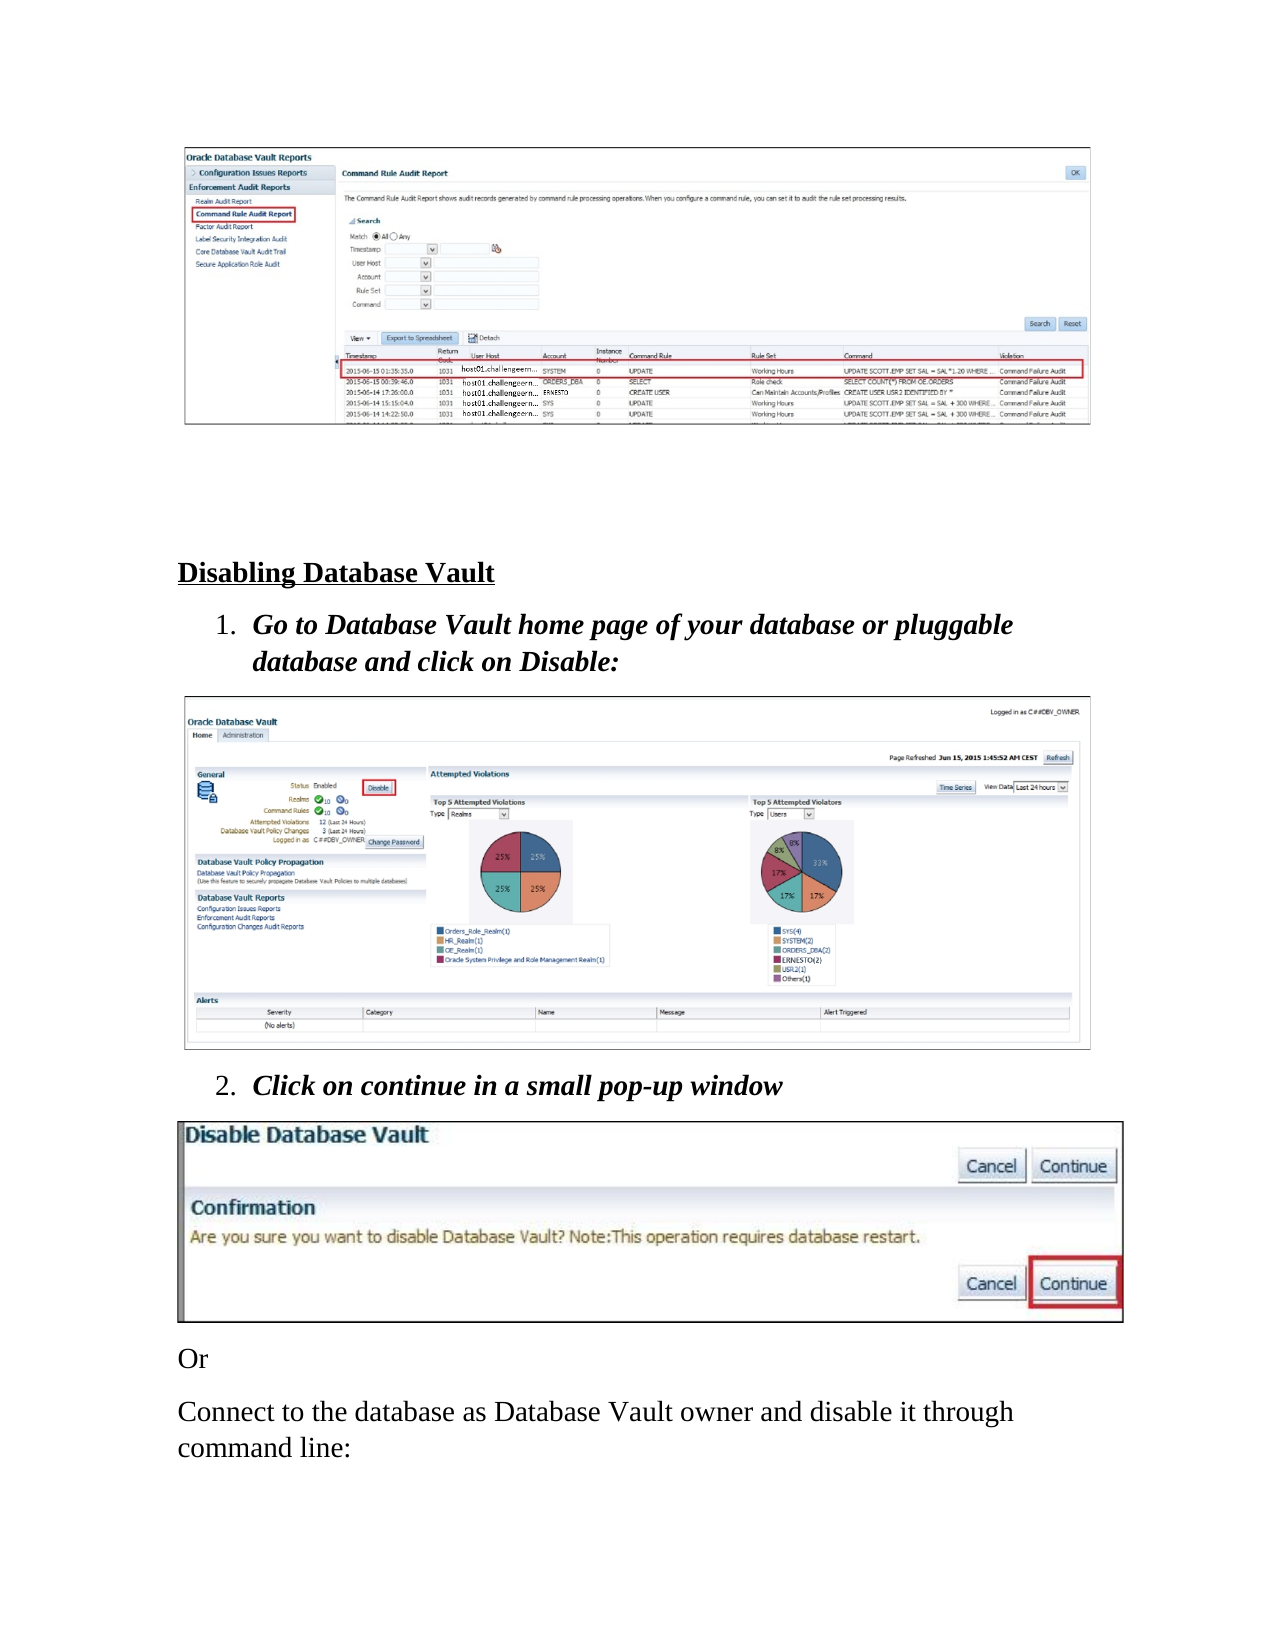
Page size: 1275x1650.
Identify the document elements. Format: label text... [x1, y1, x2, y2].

text Or [177, 1341, 1098, 1374]
list Go to Database Vault home page of your database or pluggable database and click on Disable: [215, 607, 1098, 677]
text Disabling Database Vault [177, 555, 1098, 588]
picture [177, 1121, 1124, 1323]
picture [184, 696, 1091, 1050]
picture [184, 147, 1091, 431]
text Connect to the database as Database Vault owner and disable it through command line: [177, 1394, 1098, 1463]
list Click on continue in a small pop-up window [215, 1068, 1098, 1102]
